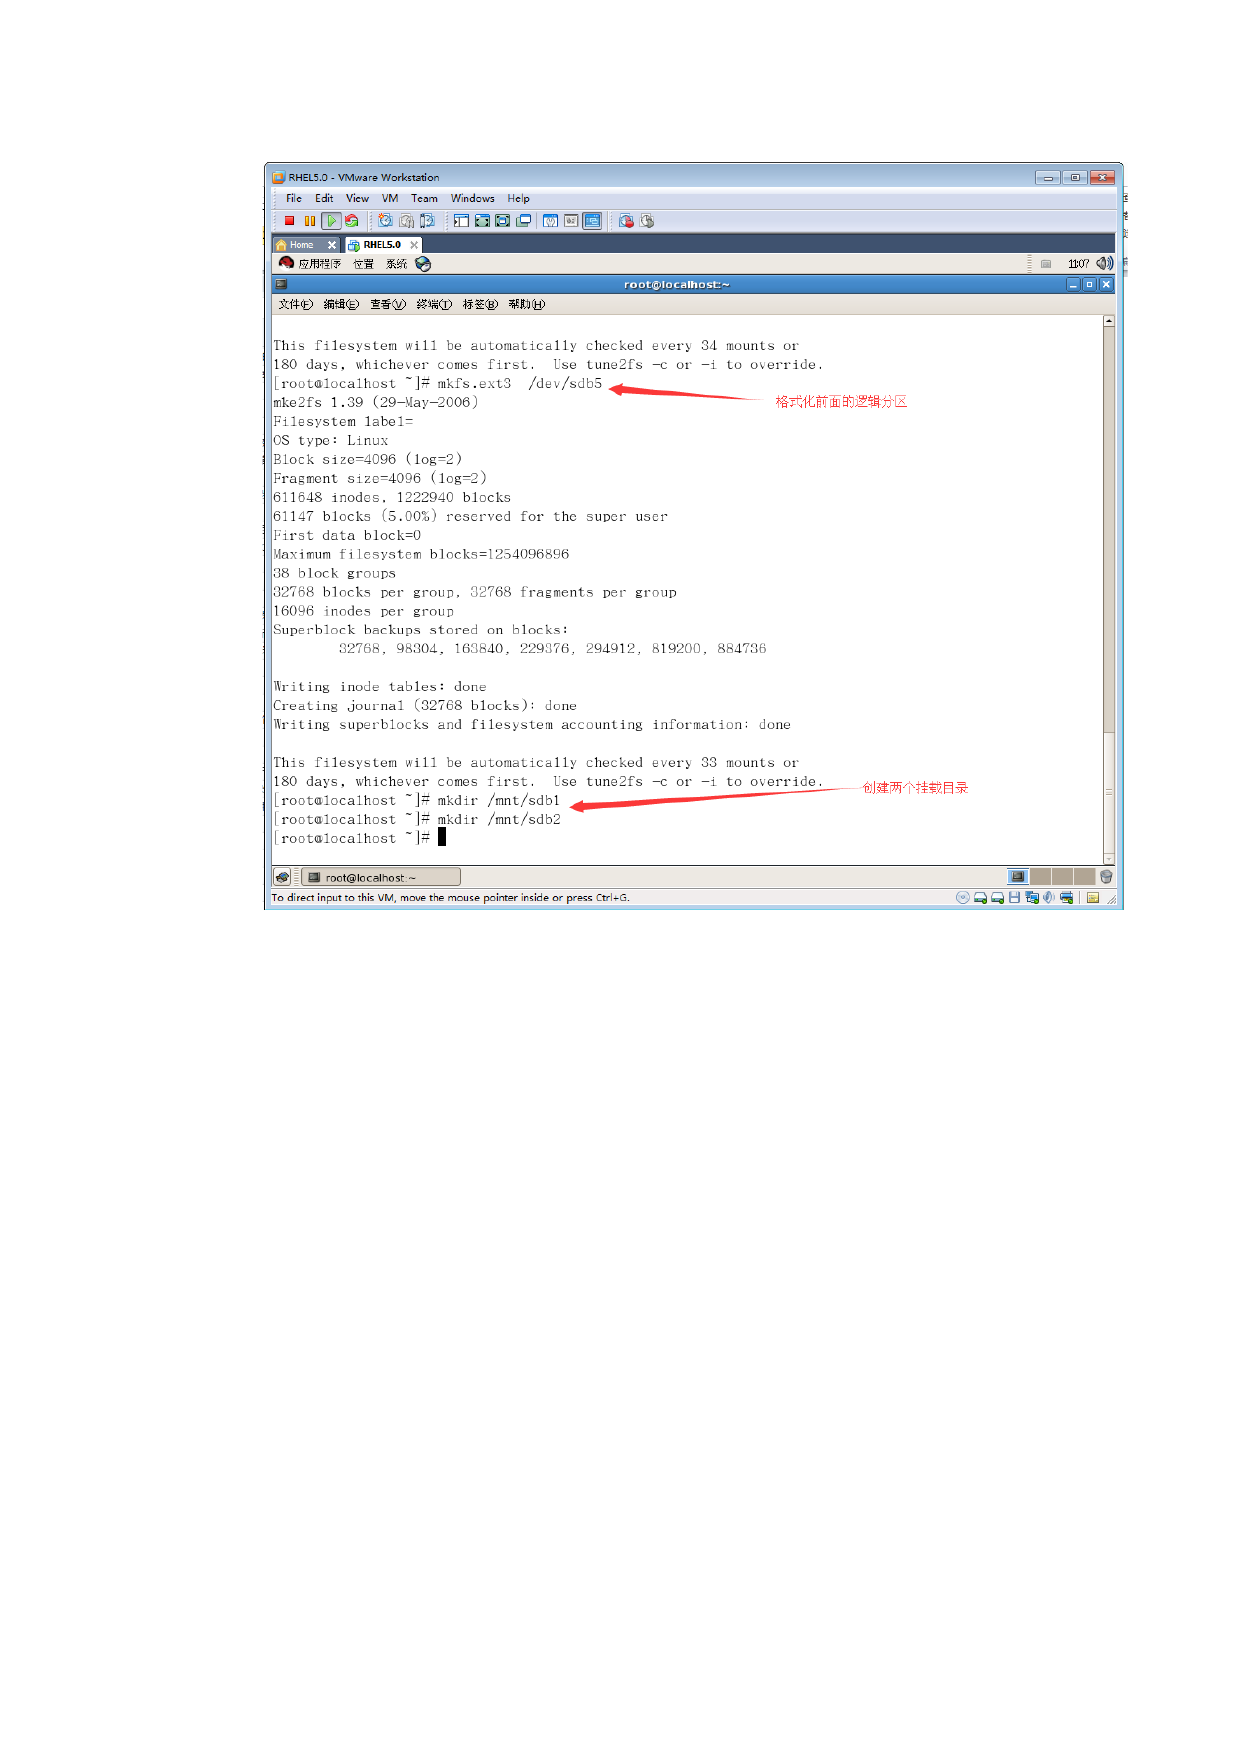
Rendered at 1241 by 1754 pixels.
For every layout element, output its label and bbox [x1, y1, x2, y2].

picture [262, 162, 1128, 910]
